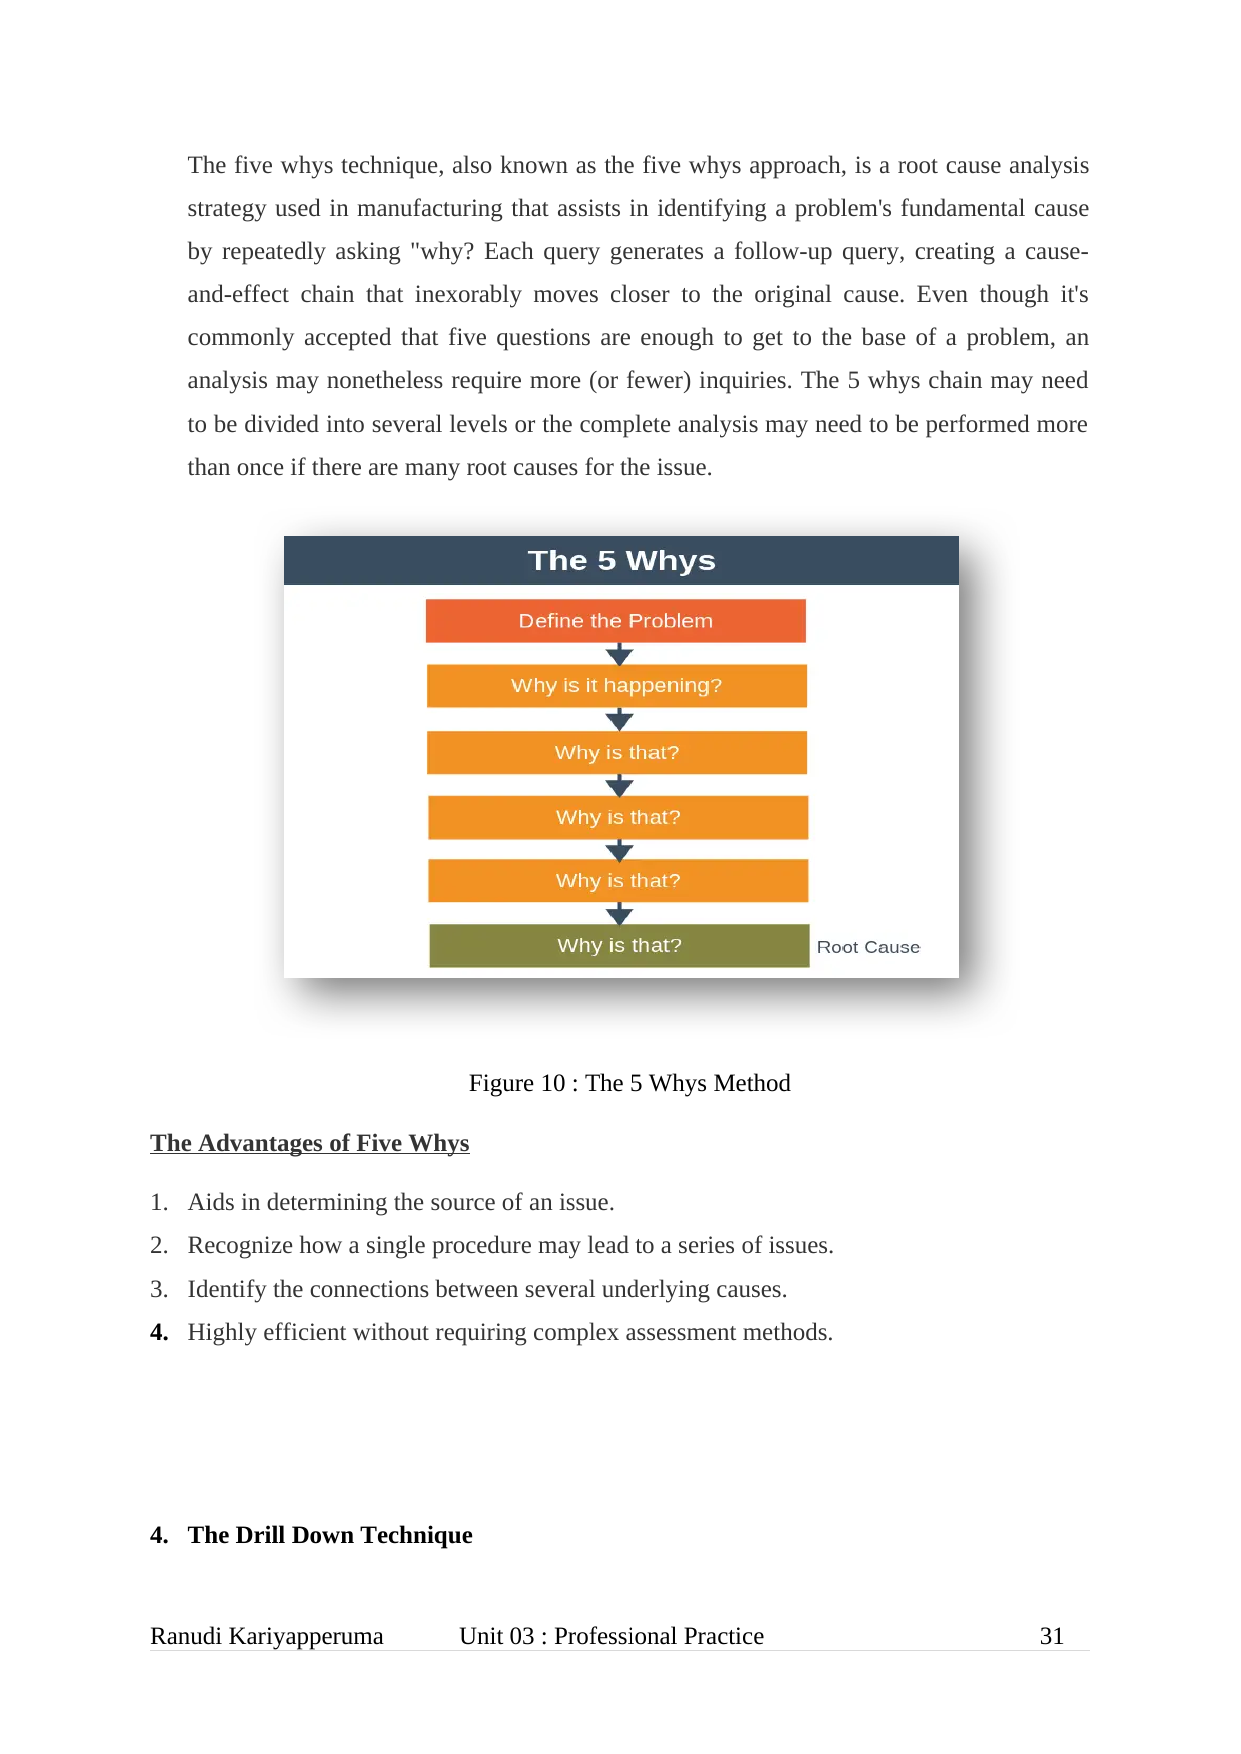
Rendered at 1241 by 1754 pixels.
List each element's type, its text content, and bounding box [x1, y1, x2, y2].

list Recognize how a single procedure may lead to a series of issues. [150, 1231, 1090, 1259]
picture [284, 536, 959, 978]
list Aids in determining the source of an issue. [150, 1187, 1090, 1216]
list Identify the connections between several underlying causes. [150, 1274, 1090, 1302]
text The Advantages of Five Whys [150, 1128, 1090, 1156]
list The Drill Down Technique [150, 1520, 1090, 1548]
text Figure 10 : The 5 Whys Method [150, 1068, 1090, 1097]
text The five whys technique, also known as the five whys approach, is a root cause analysis strategy used in manufacturing that assists in identifying a problem's fundamental cause by repeatedly asking "why? Each query generates a follow-up query, creating a cause-and-effect chain that inexorably moves closer to the original cause. Even though it's commonly accepted that five questions are enough to get to the base of a problem, an analysis may nonetheless require more (or fewer) inquiries. The 5 whys chain may need to be divided into several levels or the complete analysis may need to be performed more than once if there are many root causes for the issue. [187, 150, 1090, 481]
list Highly efficient without requiring complex assessment methods. [150, 1317, 1090, 1346]
